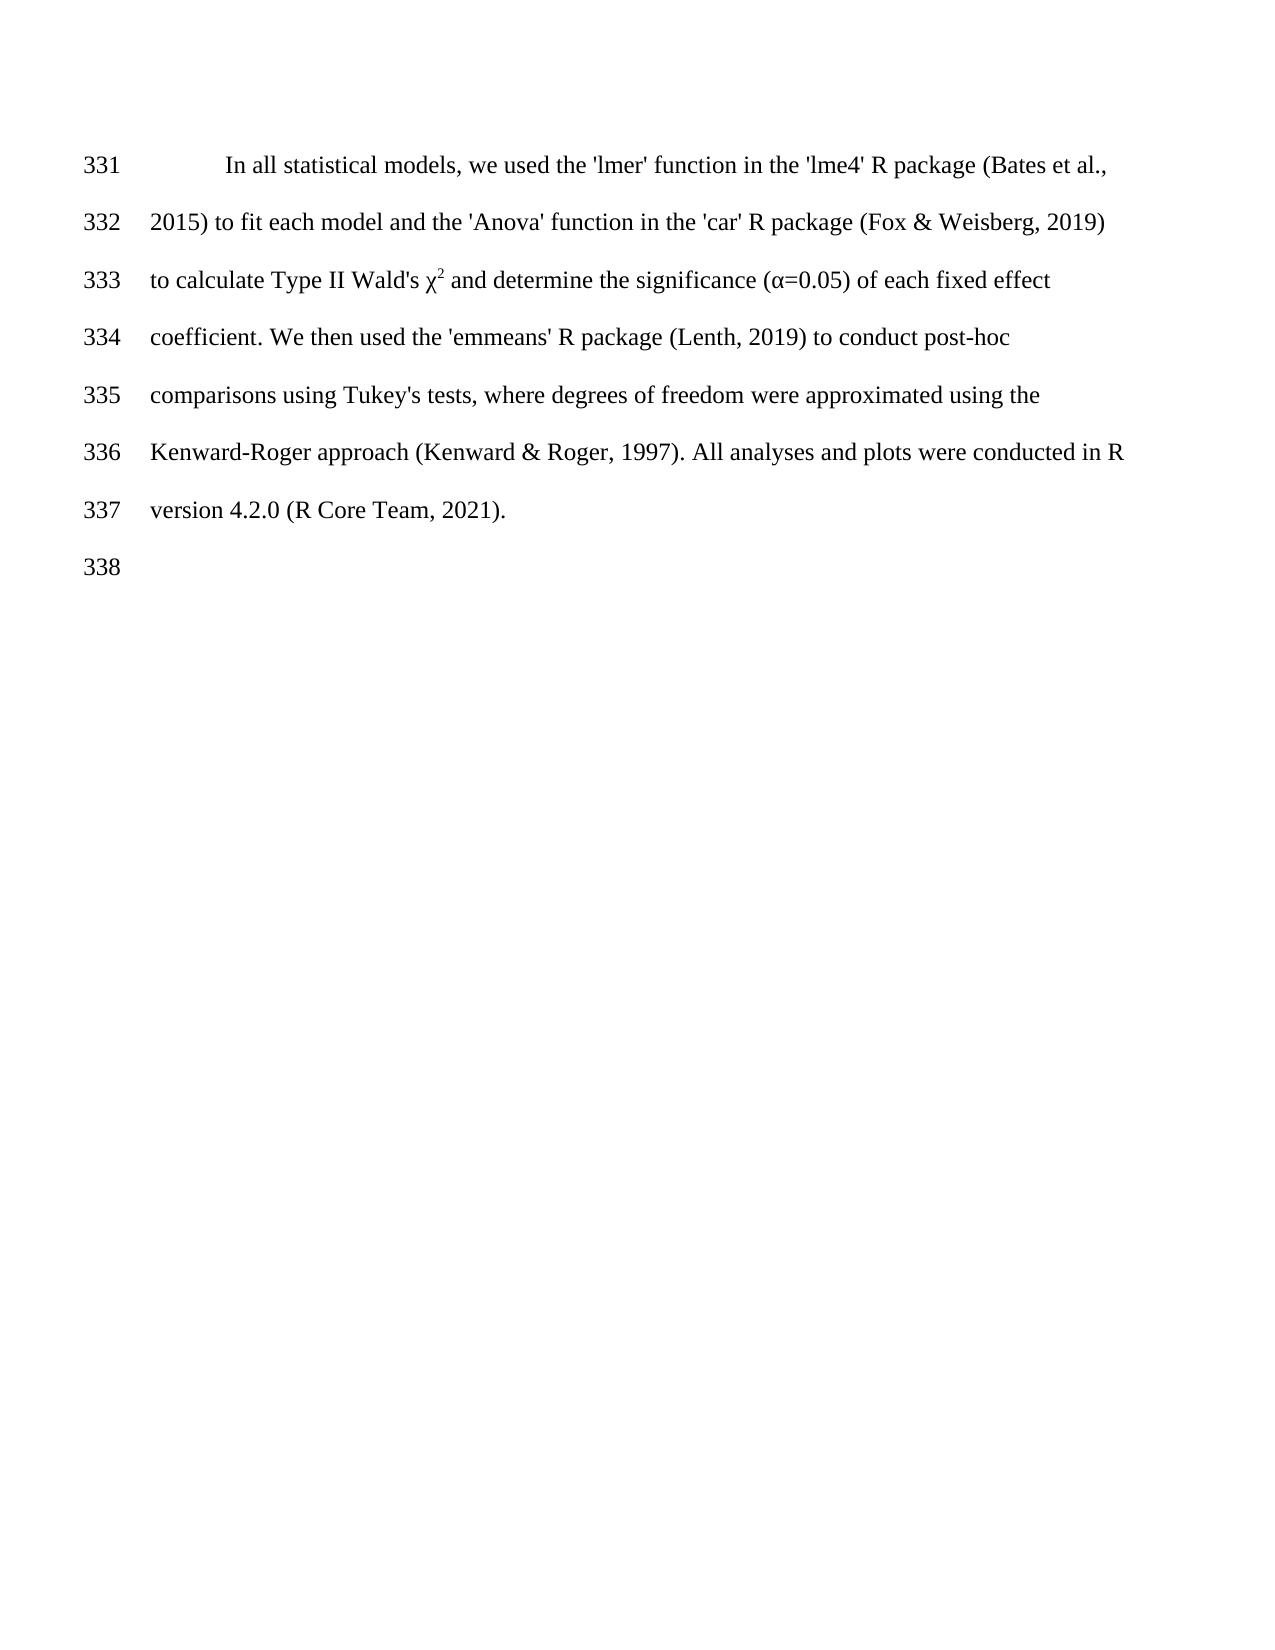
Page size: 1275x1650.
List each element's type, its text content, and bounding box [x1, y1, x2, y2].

text In all statistical models, we used the 'lmer' function in the 'lme4' R package (Bates et al., 2015) to fit each model and the 'Anova' function in the 'car' R package (Fox & Weisberg, 2019) to calculate Type II Wald's χ2 and determine the significance (α=0.05) of each fixed effect coefficient. We then used the 'emmeans' R package (Lenth, 2019) to conduct post-hoc comparisons using Tukey's tests, where degrees of freedom were approximated using the Kenward-Roger approach (Kenward & Roger, 1997). All analyses and plots were conducted in R version 4.2.0 (R Core Team, 2021). [150, 150, 1125, 524]
